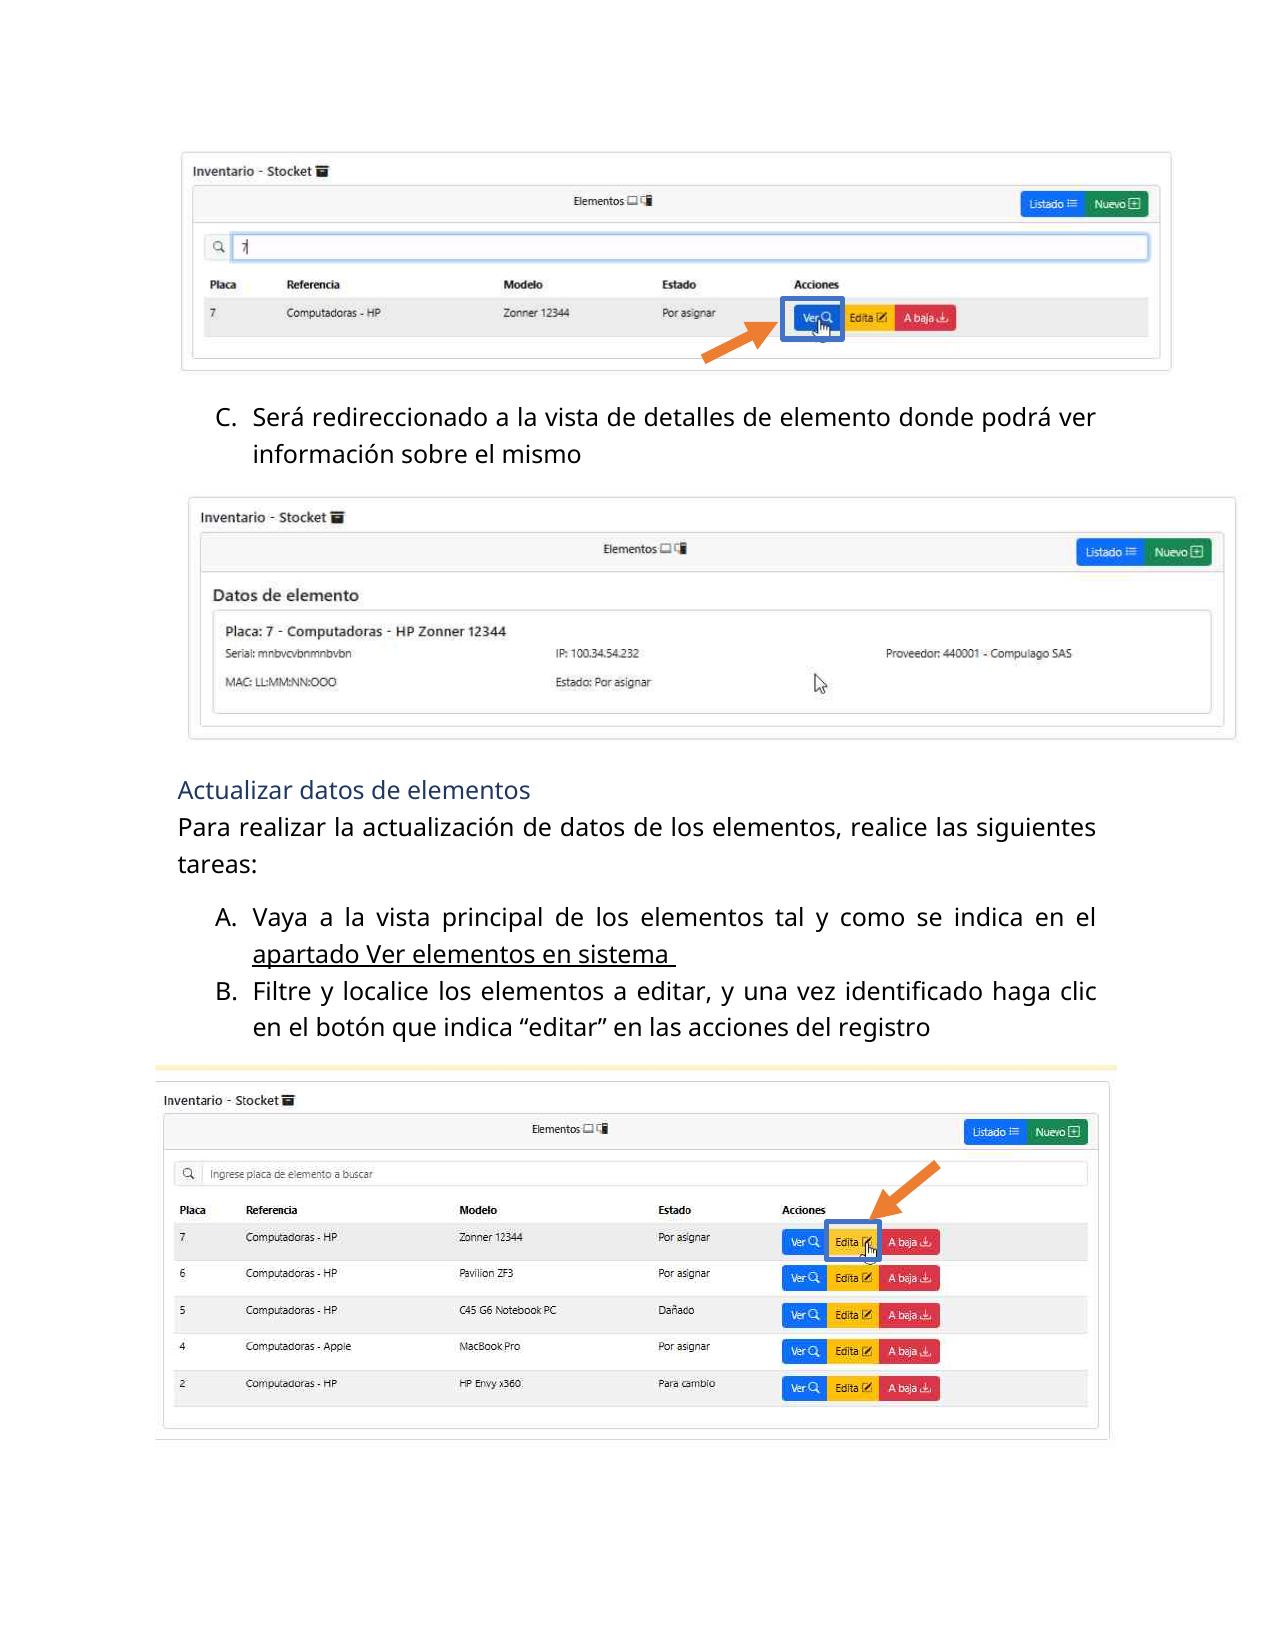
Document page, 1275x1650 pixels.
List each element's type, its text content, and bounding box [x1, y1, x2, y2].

list Será redireccionado a la vista de detalles de elemento donde podrá ver información sobre el mismo [215, 400, 1098, 471]
text Para realizar la actualización de datos de los elementos, realice las siguientes tareas: [177, 809, 1098, 880]
list Vaya a la vista principal de los elementos tal y como se indica en el apartado Ver elementos en sistema [215, 900, 1098, 971]
subtitle Actualizar datos de elementos [177, 773, 1098, 807]
list Filtre y localice los elementos a editar, y una vez identificado haga clic en el botón que indica “editar” en las acciones del registro [215, 973, 1098, 1044]
picture [154, 1065, 1121, 1450]
picture [177, 147, 1176, 381]
picture [177, 490, 1249, 754]
